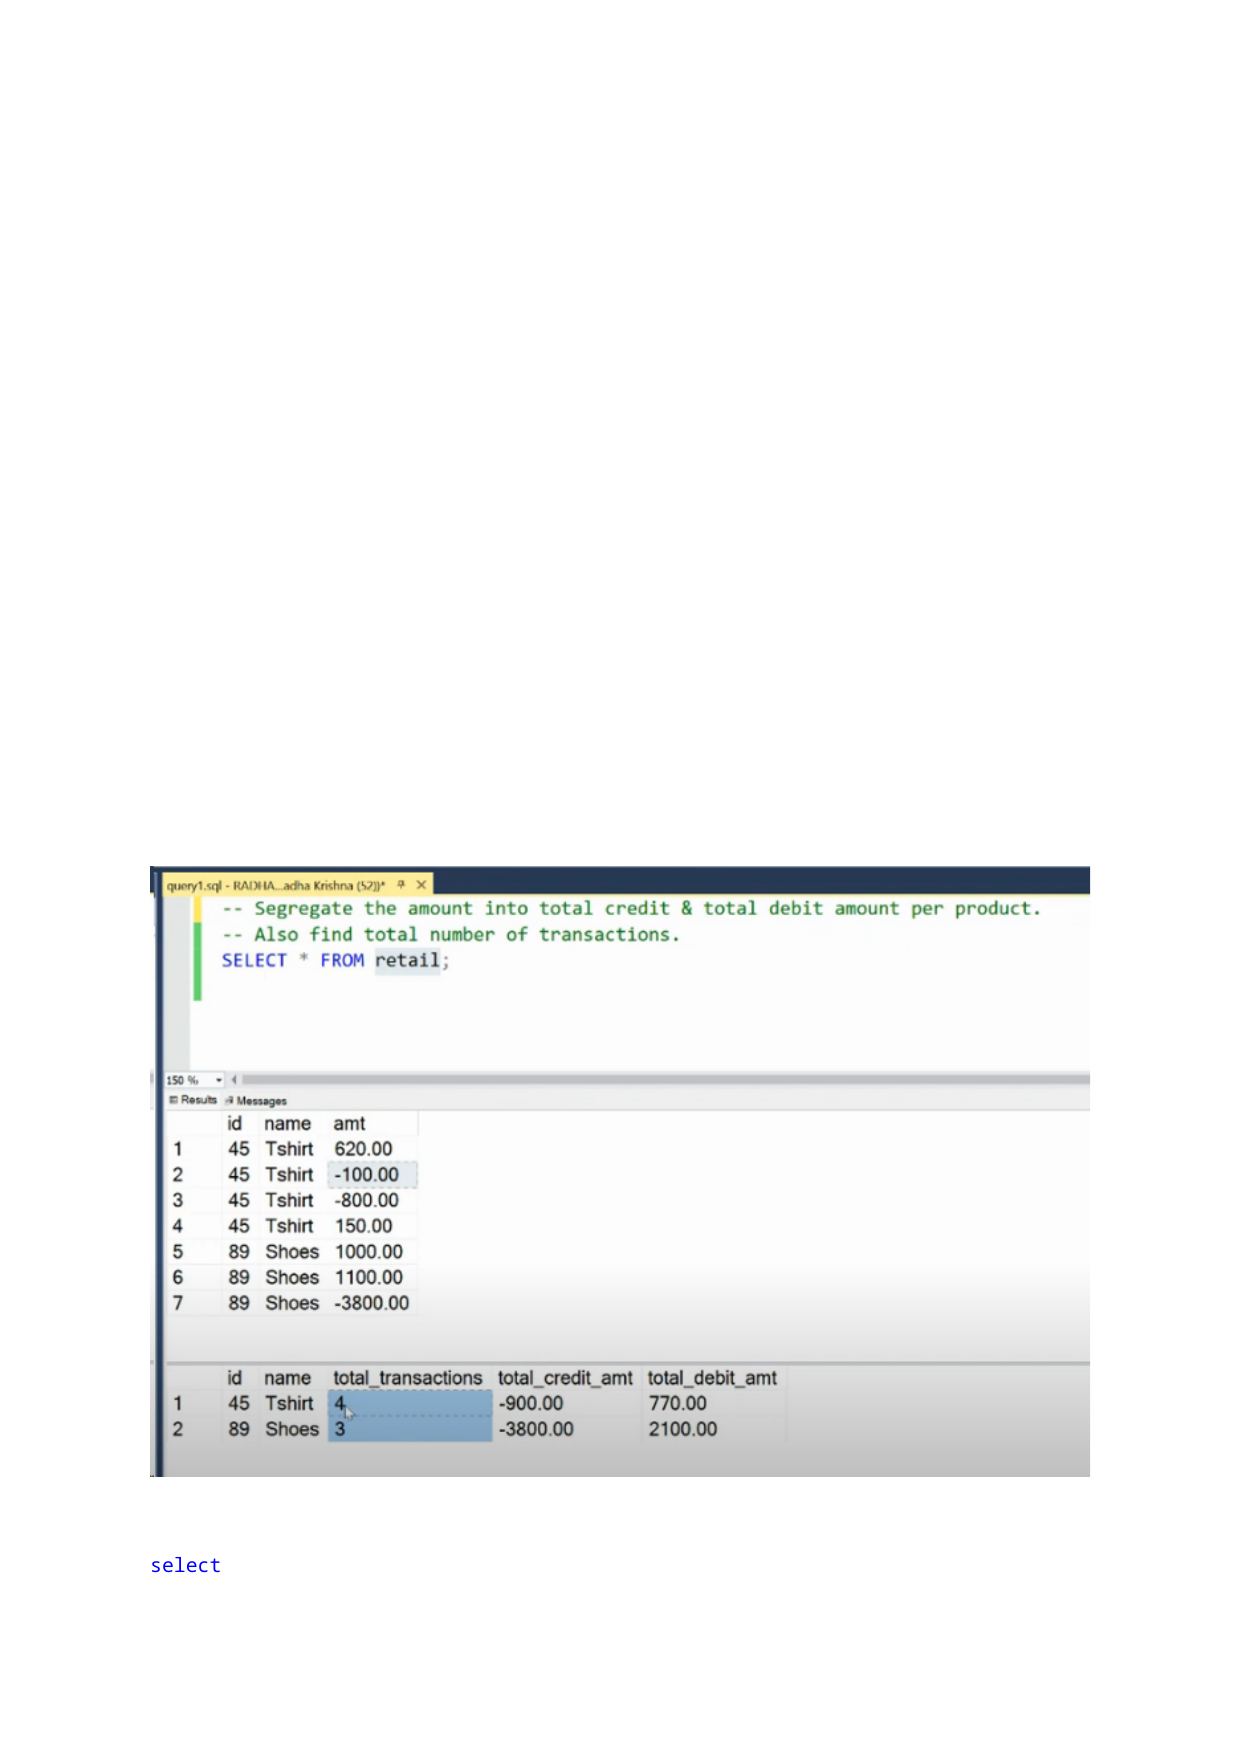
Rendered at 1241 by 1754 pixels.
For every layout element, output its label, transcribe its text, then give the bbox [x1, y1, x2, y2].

picture [150, 866, 1091, 1477]
text select [150, 1551, 1090, 1578]
